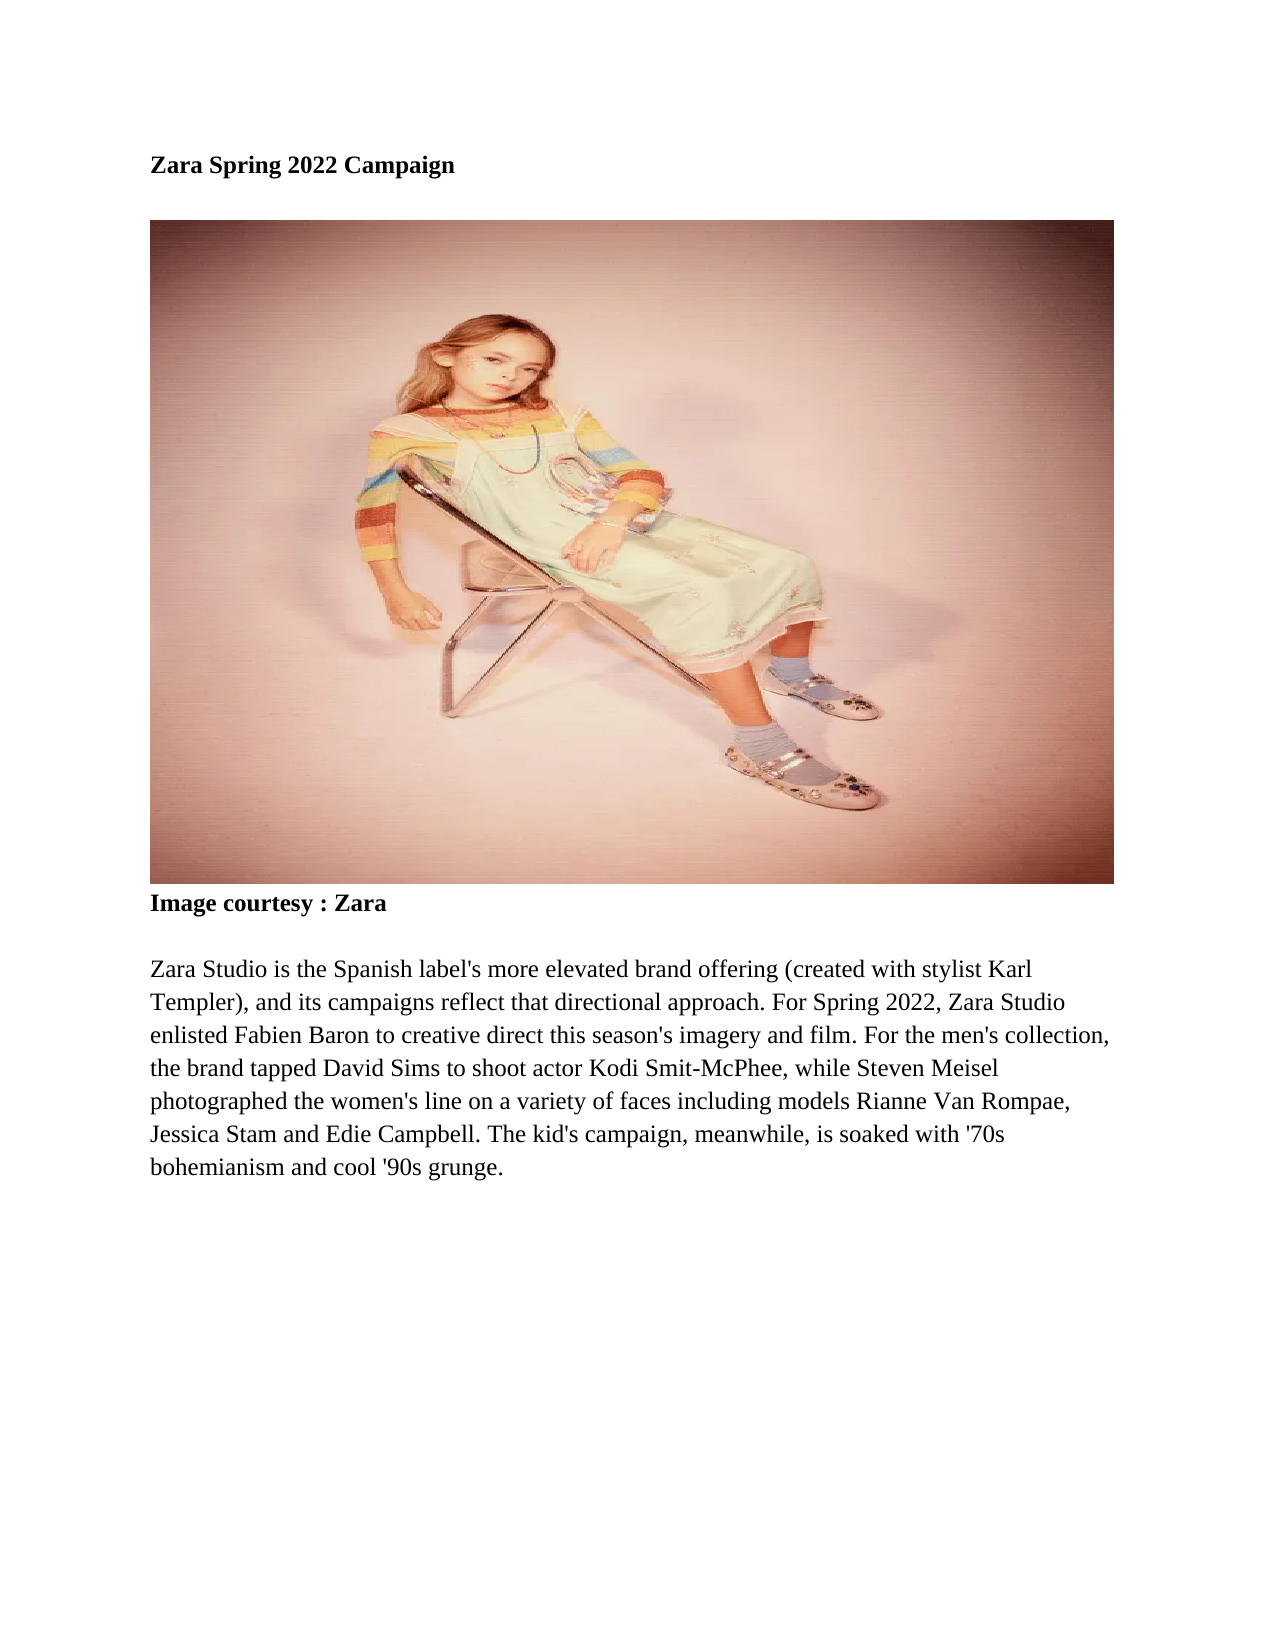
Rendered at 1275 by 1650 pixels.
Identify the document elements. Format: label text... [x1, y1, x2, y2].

text Image courtesy : Zara [150, 888, 1125, 916]
picture [150, 220, 1114, 884]
subtitle Zara Spring 2022 Campaign [150, 150, 1125, 179]
text Zara Studio is the Spanish label's more elevated brand offering (created with stylist Karl Templer), and its campaigns reflect that directional approach. For Spring 2022, Zara Studio enlisted Fabien Baron to creative direct this season's imagery and film. For the men's collection, the brand tapped David Sims to shoot actor Kodi Smit-McPhee, while Steven Meisel photographed the women's line on a variety of faces including models Rianne Van Rompae, Jessica Stam and Edie Campbell. The kid's campaign, meanwhile, is soaked with '70s bohemianism and cool '90s grunge. [150, 954, 1125, 1181]
